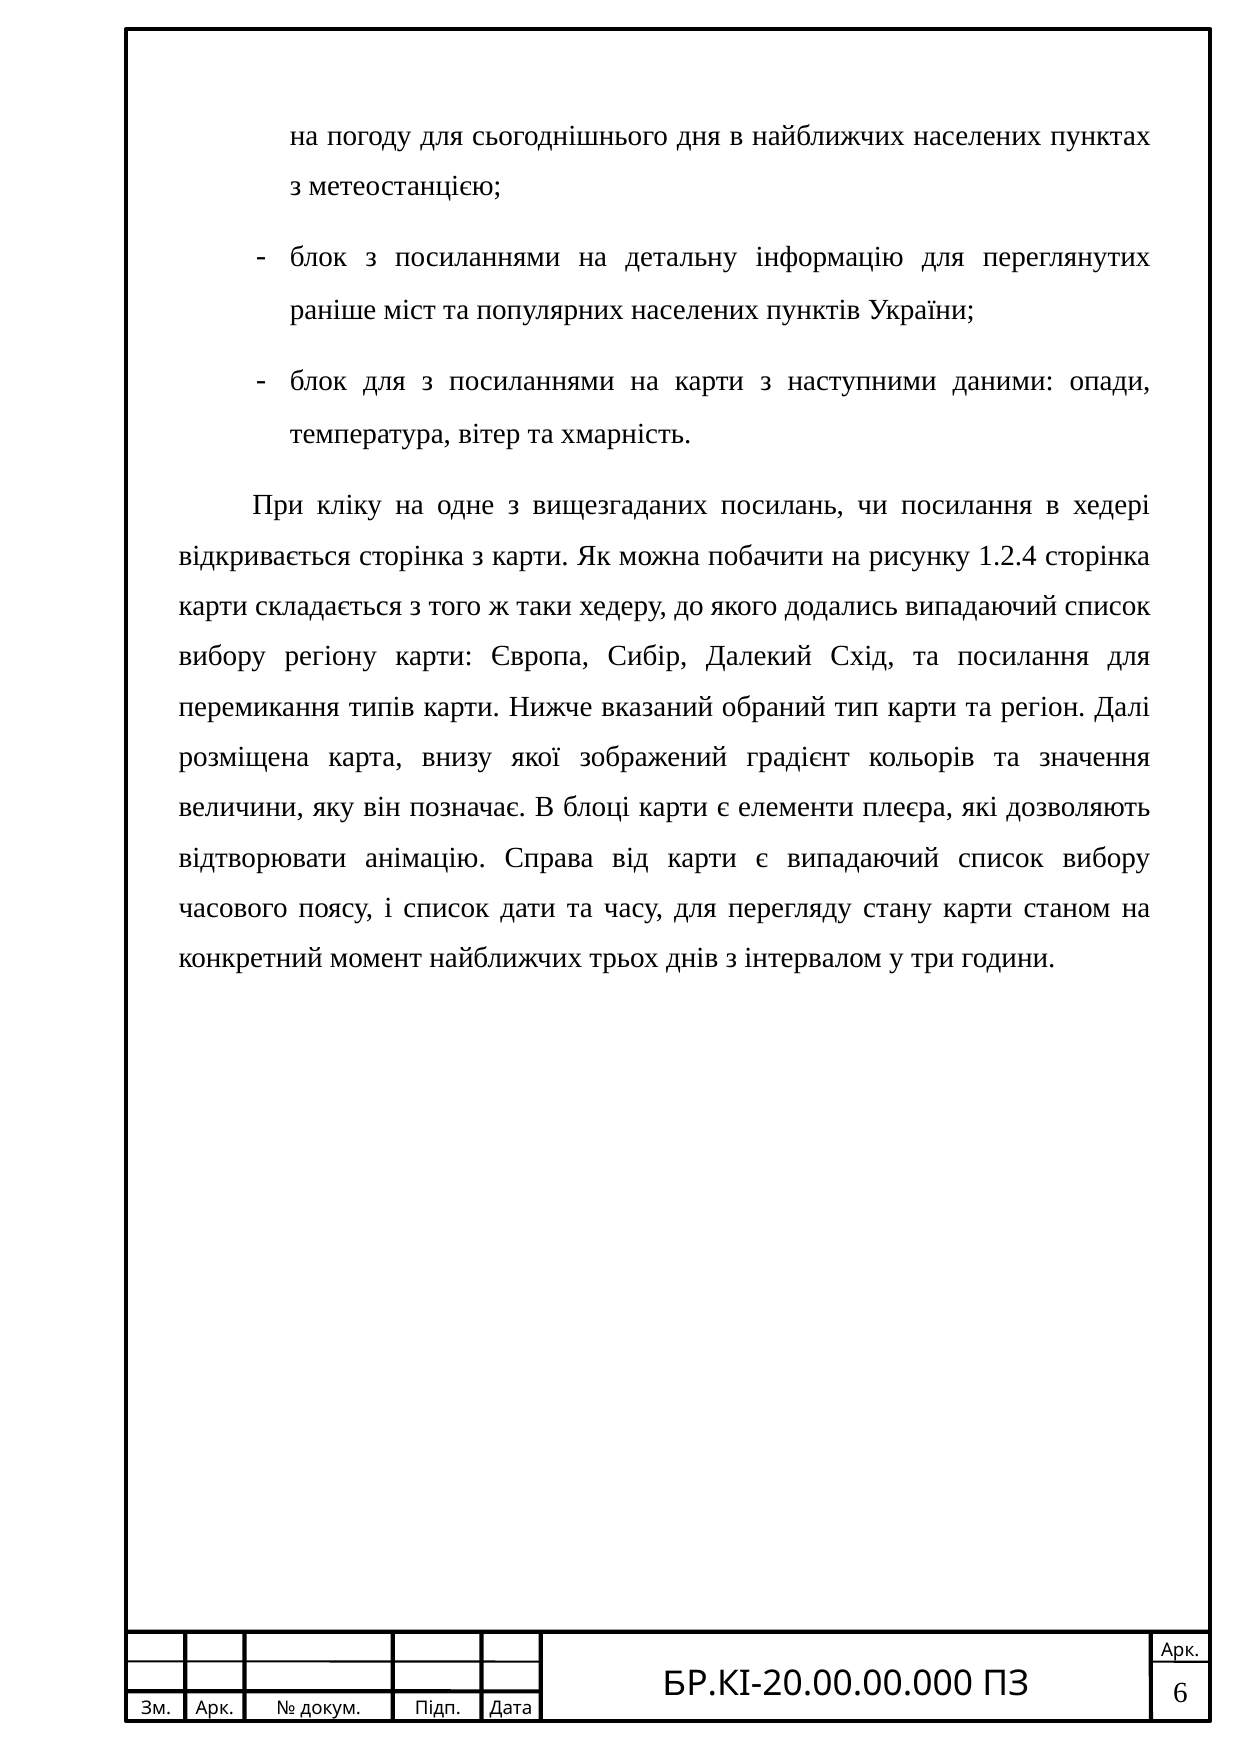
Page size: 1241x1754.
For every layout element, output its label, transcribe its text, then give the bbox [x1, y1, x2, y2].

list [252, 118, 1152, 202]
list блок для з посиланнями на карти з наступними даними: опади, температура, вітер та хмарність. [252, 363, 1152, 450]
list блок з посиланнями на детальну інформацію для переглянутих раніше міст та популярних населених пунктів України; [252, 239, 1152, 326]
text При кліку на одне з вищезгаданих посилань, чи посилання в хедері відкривається сторінка з карти. Як можна побачити на рисунку 1.2.4 сторінка карти складається з того ж таки хедеру, до якого додались випадаючий список вибору регіону карти: Європа, Сибір, Далекий Схід, та посилання для перемикання типів карти. Нижче вказаний обраний тип карти та регіон. Далі розміщена карта, внизу якої зображений градієнт кольорів та значення величини, яку він позначає. В блоці карти є елементи плеєра, які дозволяють відтворювати анімацію. Справа від карти є випадаючий список вибору часового поясу, і список дати та часу, для перегляду стану карти станом на конкретний момент найближчих трьох днів з інтервалом у три години. [178, 487, 1152, 974]
